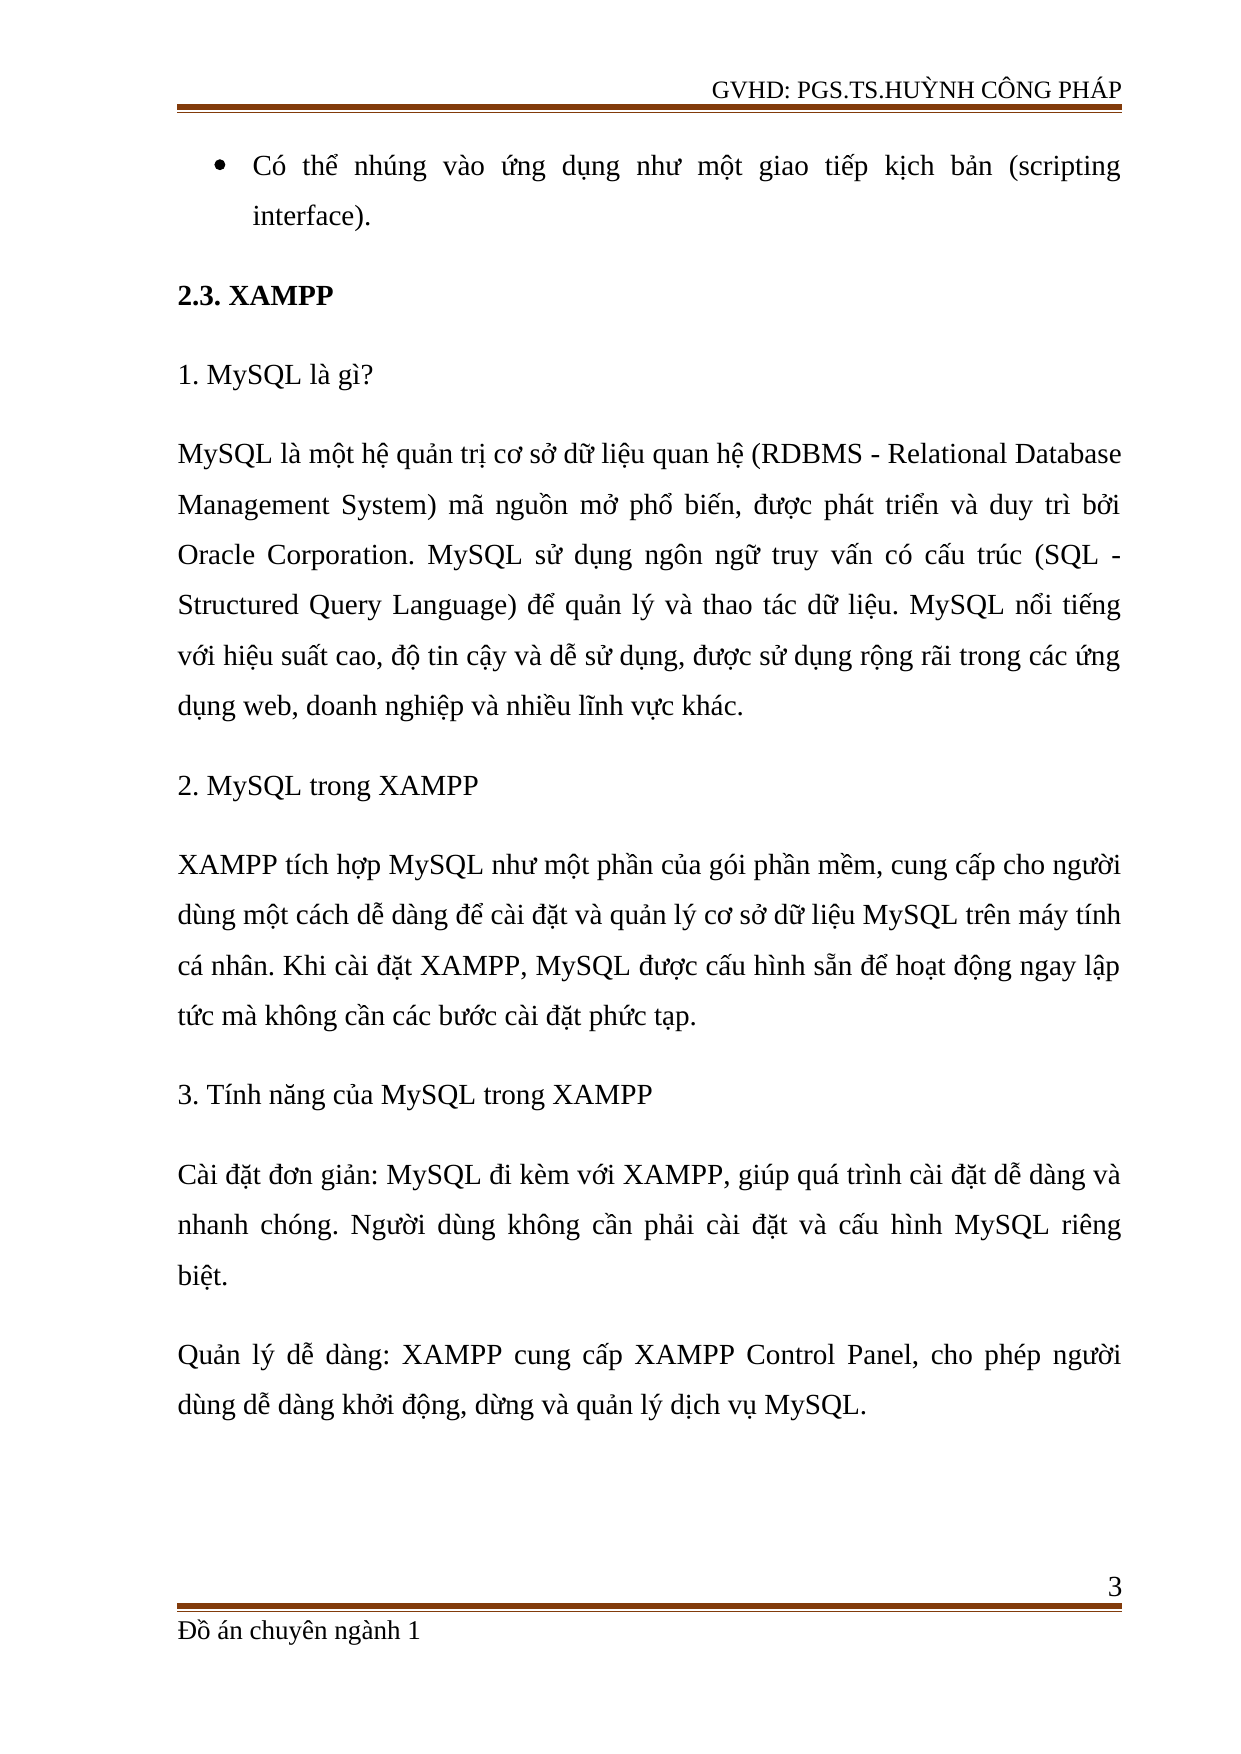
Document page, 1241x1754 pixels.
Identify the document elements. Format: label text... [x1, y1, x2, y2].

text XAMPP tích hợp MySQL như một phần của gói phần mềm, cung cấp cho người dùng một cách dễ dàng để cài đặt và quản lý cơ sở dữ liệu MySQL trên máy tính cá nhân. Khi cài đặt XAMPP, MySQL được cấu hình sẵn để hoạt động ngay lập tức mà không cần các bước cài đặt phức tạp. [177, 847, 1122, 1032]
text Quản lý dễ dàng: XAMPP cung cấp XAMPP Control Panel, cho phép người dùng dễ dàng khởi động, dừng và quản lý dịch vụ MySQL. [177, 1337, 1122, 1421]
list Có thể nhúng vào ứng dụng như một giao tiếp kịch bản (scripting interface). [215, 148, 1122, 232]
text Cài đặt đơn giản: MySQL đi kèm với XAMPP, giúp quá trình cài đặt dễ dàng và nhanh chóng. Người dùng không cần phải cài đặt và cấu hình MySQL riêng biệt. [177, 1157, 1122, 1291]
text 3. Tính năng của MySQL trong XAMPP [177, 1077, 1122, 1111]
text 2. MySQL trong XAMPP [177, 768, 1122, 801]
text 2.3. XAMPP [177, 278, 1122, 311]
text MySQL là một hệ quản trị cơ sở dữ liệu quan hệ (RDBMS - Relational Database Management System) mã nguồn mở phổ biến, được phát triển và duy trì bởi Oracle Corporation. MySQL sử dụng ngôn ngữ truy vấn có cấu trúc (SQL - Structured Query Language) để quản lý và thao tác dữ liệu. MySQL nổi tiếng với hiệu suất cao, độ tin cậy và dễ sử dụng, được sử dụng rộng rãi trong các ứng dụng web, doanh nghiệp và nhiều lĩnh vực khác. [177, 437, 1122, 722]
text 1. MySQL là gì? [177, 357, 1122, 391]
